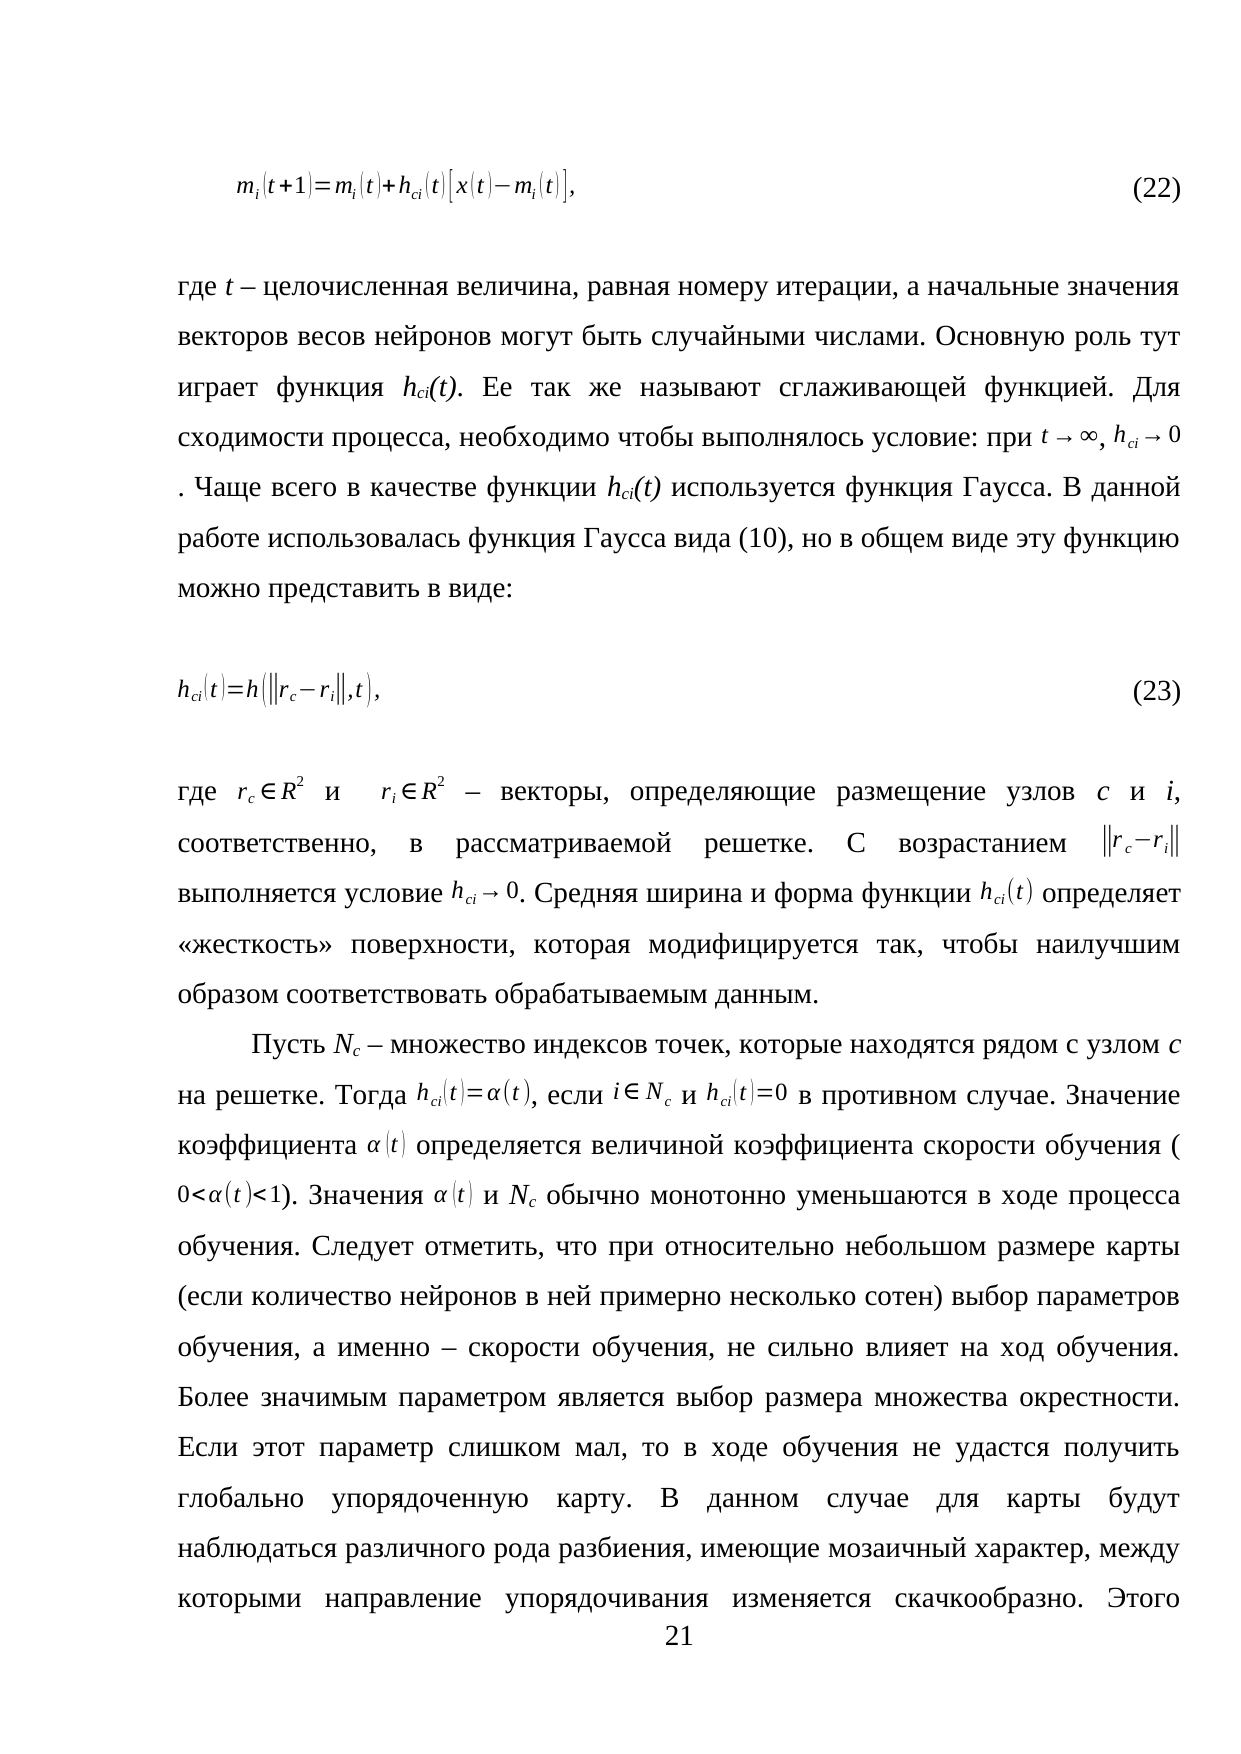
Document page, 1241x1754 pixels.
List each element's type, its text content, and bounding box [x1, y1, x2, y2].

text где t – целочисленная величина, равная номеру итерации, а начальные значения векторов весов нейронов могут быть случайными числами. Основную роль тут играет функция hci(t). Ее так же называют сглаживающей функцией. Для сходимости процесса, необходимо чтобы выполнялось условие: при , . Чаще всего в качестве функции hci(t) используется функция Гаусса. В данной работе использовалась функция Гаусса вида (10), но в общем виде эту функцию можно представить в виде: [177, 268, 1181, 603]
table_header [166, 169, 827, 218]
text где и – векторы, определяющие размещение узлов c и i, соответственно, в рассматриваемой решетке. С возрастанием выполняется условие . Средняя ширина и форма функции определяет «жесткость» поверхности, которая модифицируется так, чтобы наилучшим образом соответствовать обрабатываемым данным. [177, 772, 1181, 1010]
table_header [166, 671, 679, 722]
table_header (23) [679, 671, 1192, 722]
table_header (22) [827, 169, 1192, 218]
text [177, 1026, 1181, 1614]
